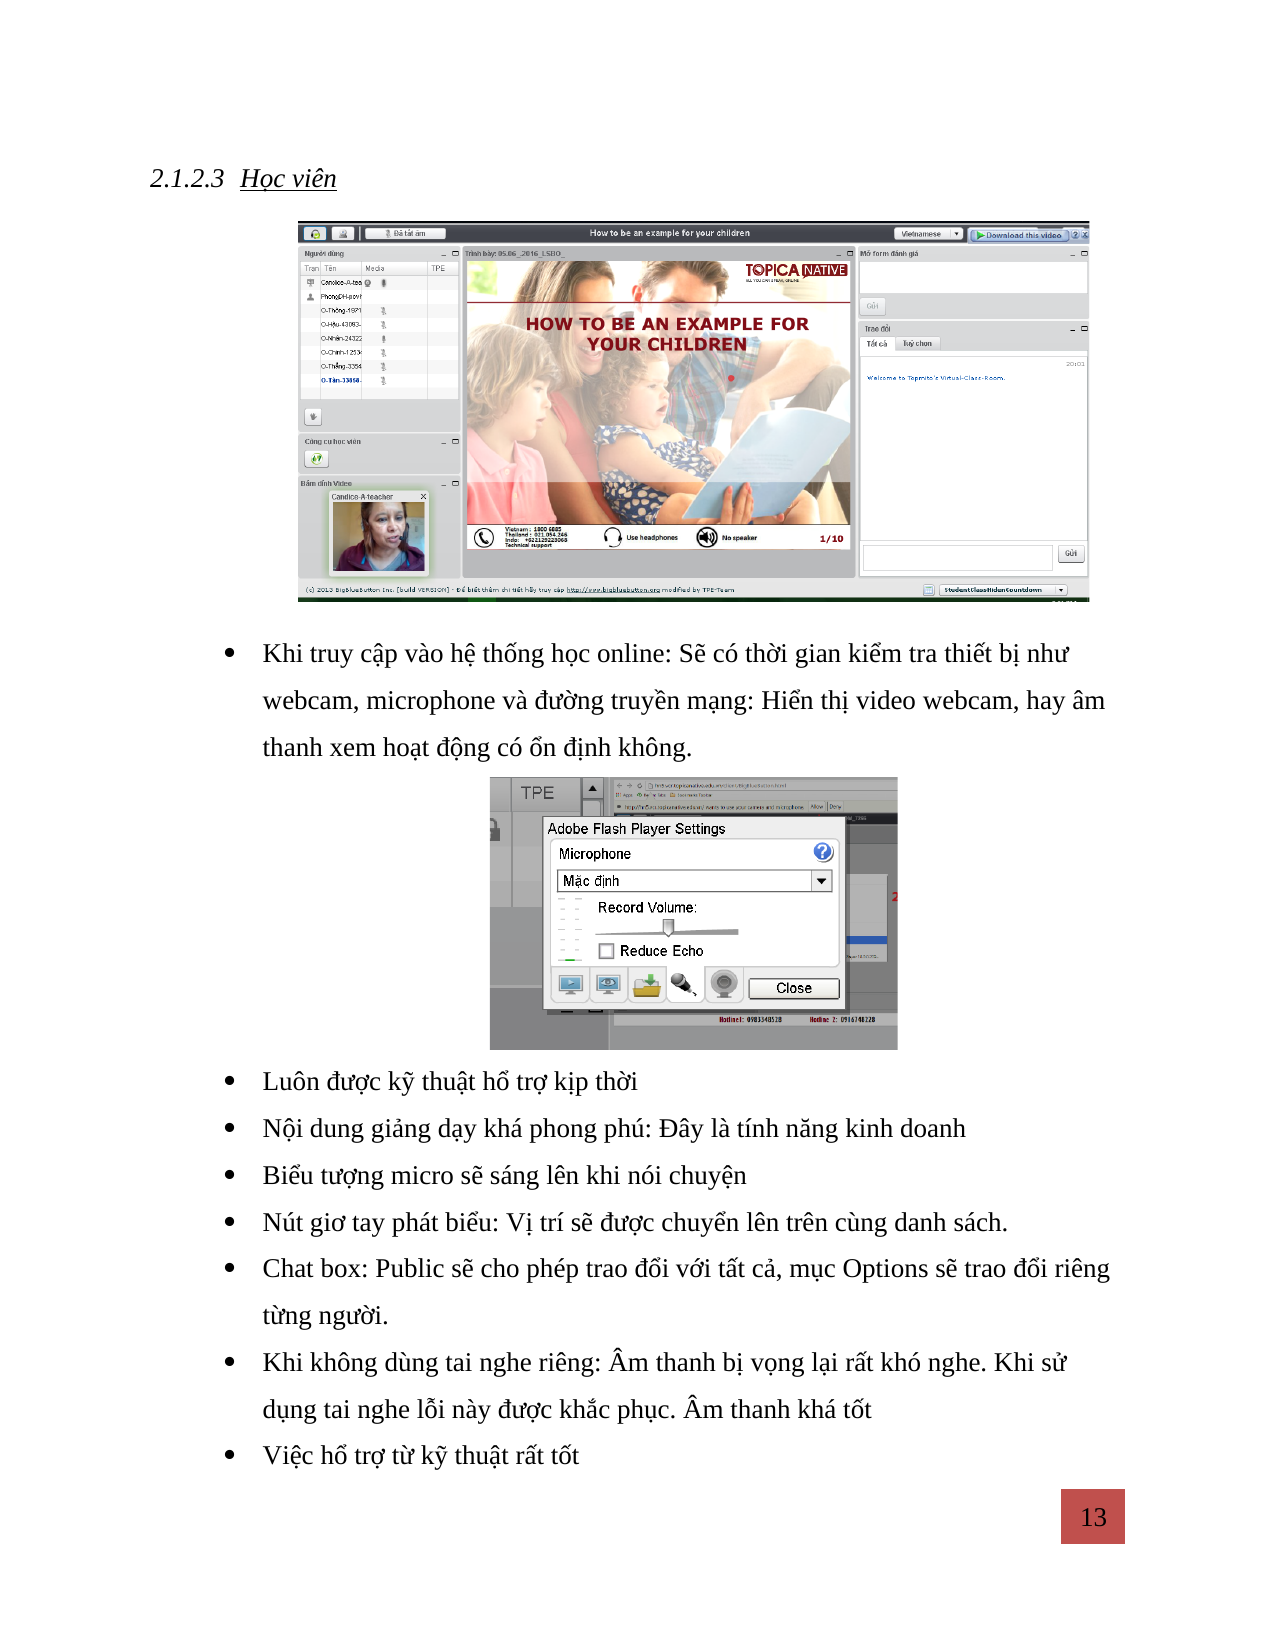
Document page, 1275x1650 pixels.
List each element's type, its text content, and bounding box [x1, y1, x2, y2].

list Khi truy cập vào hệ thống học online: Sẽ có thời gian kiểm tra thiết bị như webcam, microphone và đường truyền mạng: Hiển thị video webcam, hay âm thanh xem hoạt động có ổn định không. [225, 637, 1125, 762]
list Khi không dùng tai nghe riêng: Âm thanh bị vọng lại rất khó nghe. Khi sử dụng tai nghe lỗi này được khắc phục. Âm thanh khá tốt [225, 1346, 1125, 1424]
picture [489, 777, 898, 1050]
list Chat box: Public sẽ cho phép trao đổi với tất cả, mục Options sẽ trao đổi riêng từng người. [225, 1252, 1125, 1330]
list Luôn được kỹ thuật hổ trợ kịp thời [225, 1065, 1125, 1096]
list Nút giơ tay phát biểu: Vị trí sẽ được chuyển lên trên cùng danh sách. [225, 1206, 1125, 1237]
list Nội dung giảng dạy khá phong phú: Đây là tính năng kinh doanh [225, 1112, 1125, 1143]
picture [298, 221, 1090, 602]
subtitle Học viên [150, 162, 1111, 194]
list Việc hổ trợ từ kỹ thuật rất tốt [225, 1439, 1125, 1471]
list Biểu tượng micro sẽ sáng lên khi nói chuyện [225, 1159, 1125, 1190]
